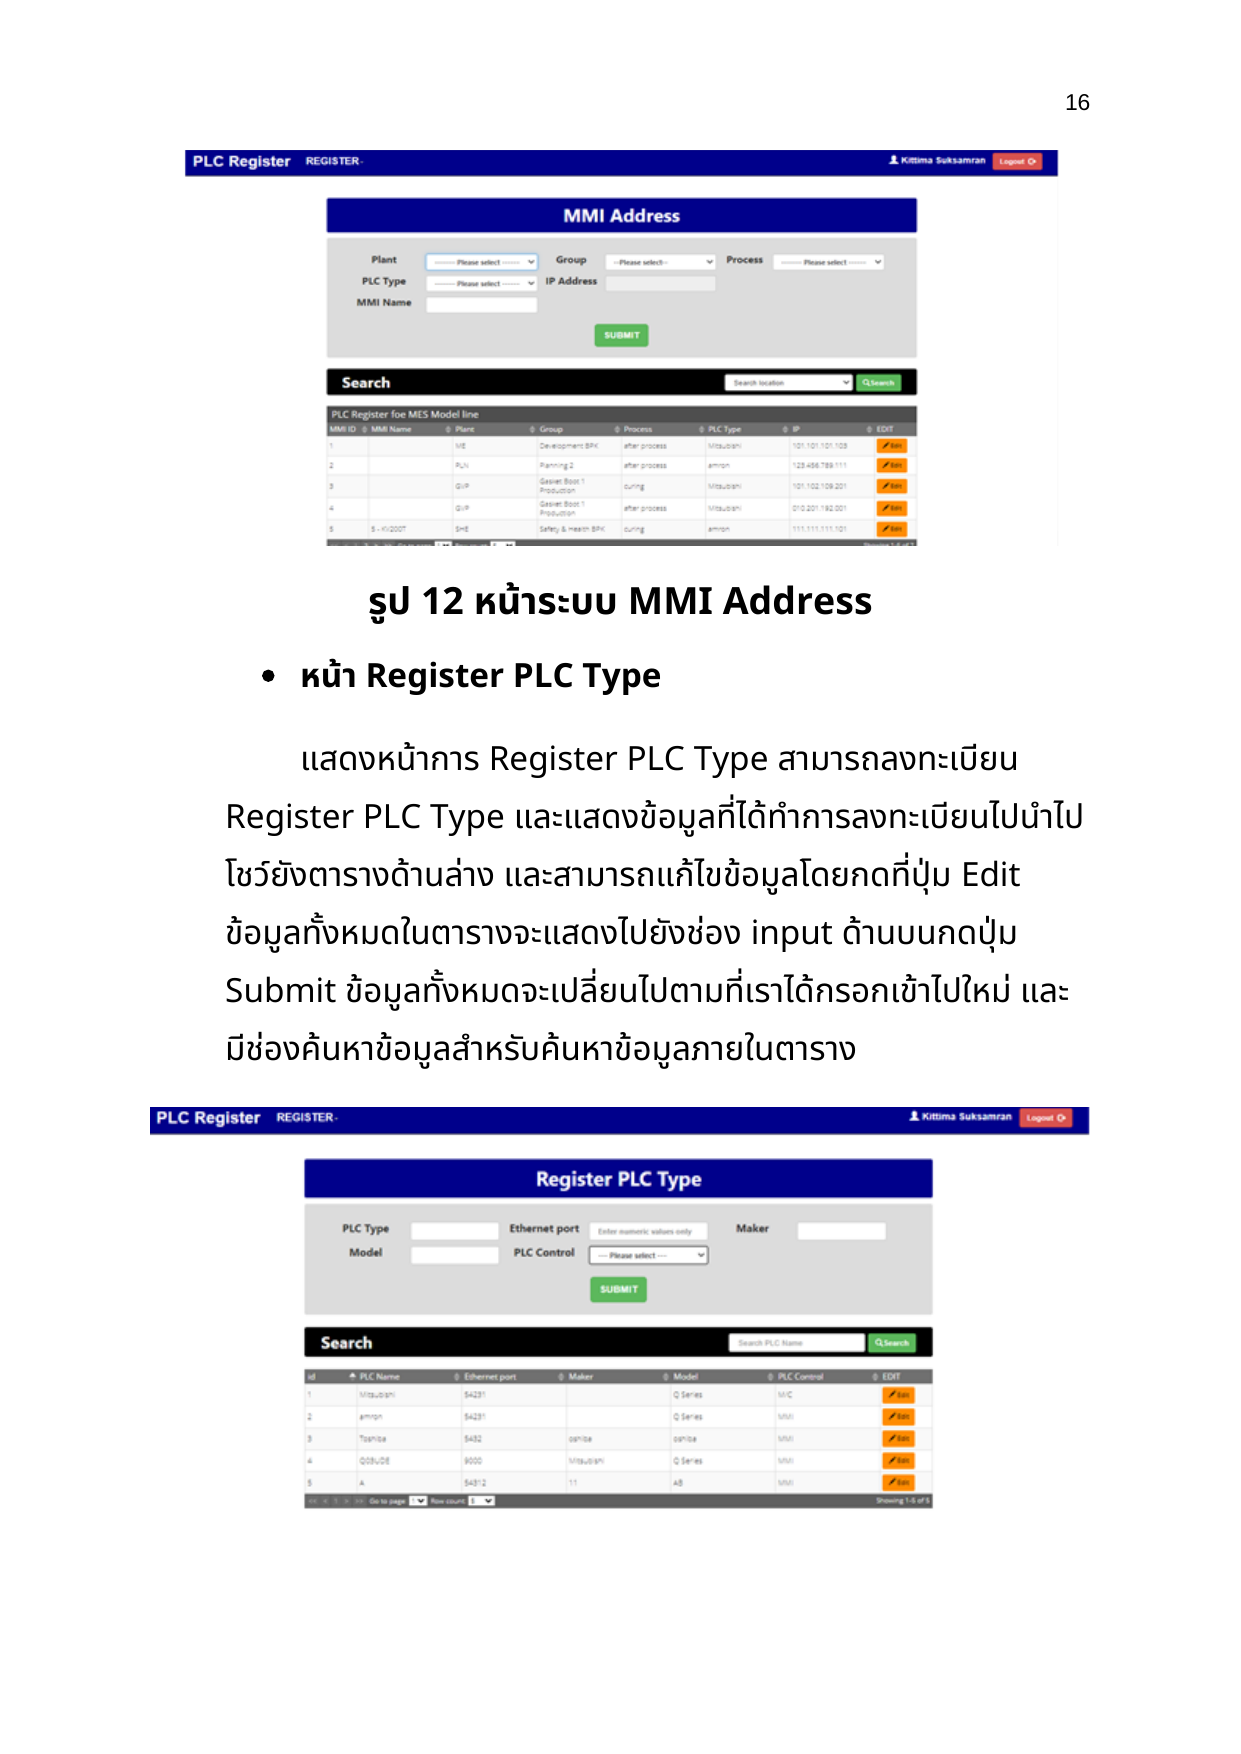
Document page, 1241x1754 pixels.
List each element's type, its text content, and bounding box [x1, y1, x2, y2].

picture [181, 150, 1059, 546]
picture [150, 1107, 1091, 1554]
list หน้า Register PLC Type [262, 652, 1090, 702]
text แสดงหน้าการ Register PLC Type สามารถลงทะเบียน Register PLC Type และแสดงข้อมูลที่ได้ทำการลงทะเบียนไปนำไปโชว์ยังตารางด้านล่าง และสามารถแก้ไขข้อมูลโดยกดที่ปุ่ม Edit ข้อมูลทั้งหมดในตารางจะแสดงไปยังช่อง input ด้านบนกดปุ่ม Submit ข้อมูลทั้งหมดจะเปลี่ยนไปตามที่เราได้กรอกเข้าไปใหม่ และมีช่องค้นหาข้อมูลสำหรับค้นหาข้อมูลภายในตาราง [225, 735, 1090, 1075]
text รูป 12 หน้าระบบ MMI Address [150, 574, 1090, 631]
